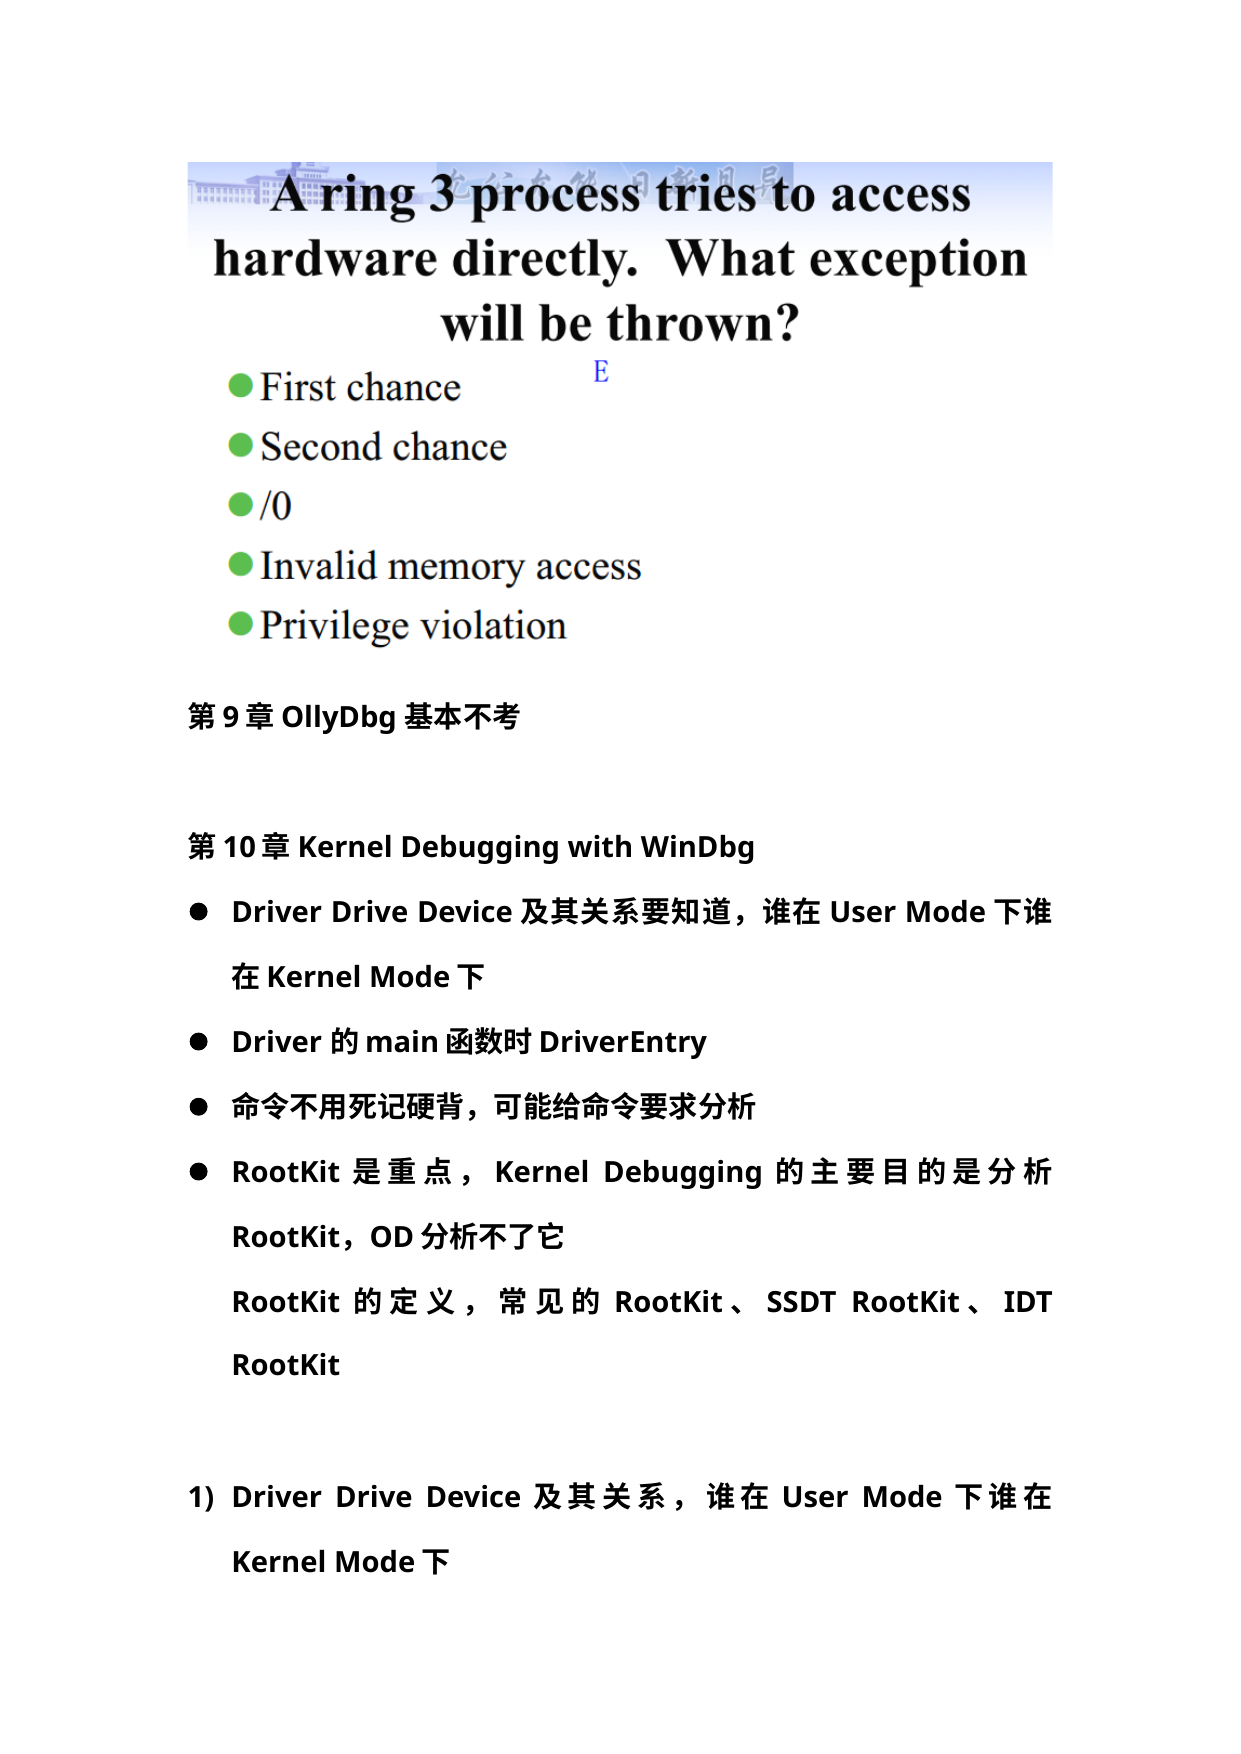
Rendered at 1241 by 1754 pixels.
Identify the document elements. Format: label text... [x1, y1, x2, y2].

list Driver Drive Device及其关系，谁在User Mode下谁在Kernel Mode下 [187, 1462, 1053, 1592]
list RootKit的定义，常见的RootKit、SSDT RootKit、IDT RootKit [231, 1267, 1053, 1397]
text 第10章 Kernel Debugging with WinDbg [187, 812, 1053, 877]
text 第9章 OllyDbg 基本不考 [187, 682, 1053, 747]
list 命令不用死记硬背，可能给命令要求分析 [187, 1072, 1053, 1137]
list Driver 的main函数时DriverEntry [187, 1007, 1053, 1072]
picture [187, 162, 1053, 658]
list Driver Drive Device及其关系要知道，谁在User Mode下谁在Kernel Mode下 [187, 877, 1053, 1007]
list RootKit是重点，Kernel Debugging的主要目的是分析RootKit，OD分析不了它 [187, 1137, 1053, 1267]
